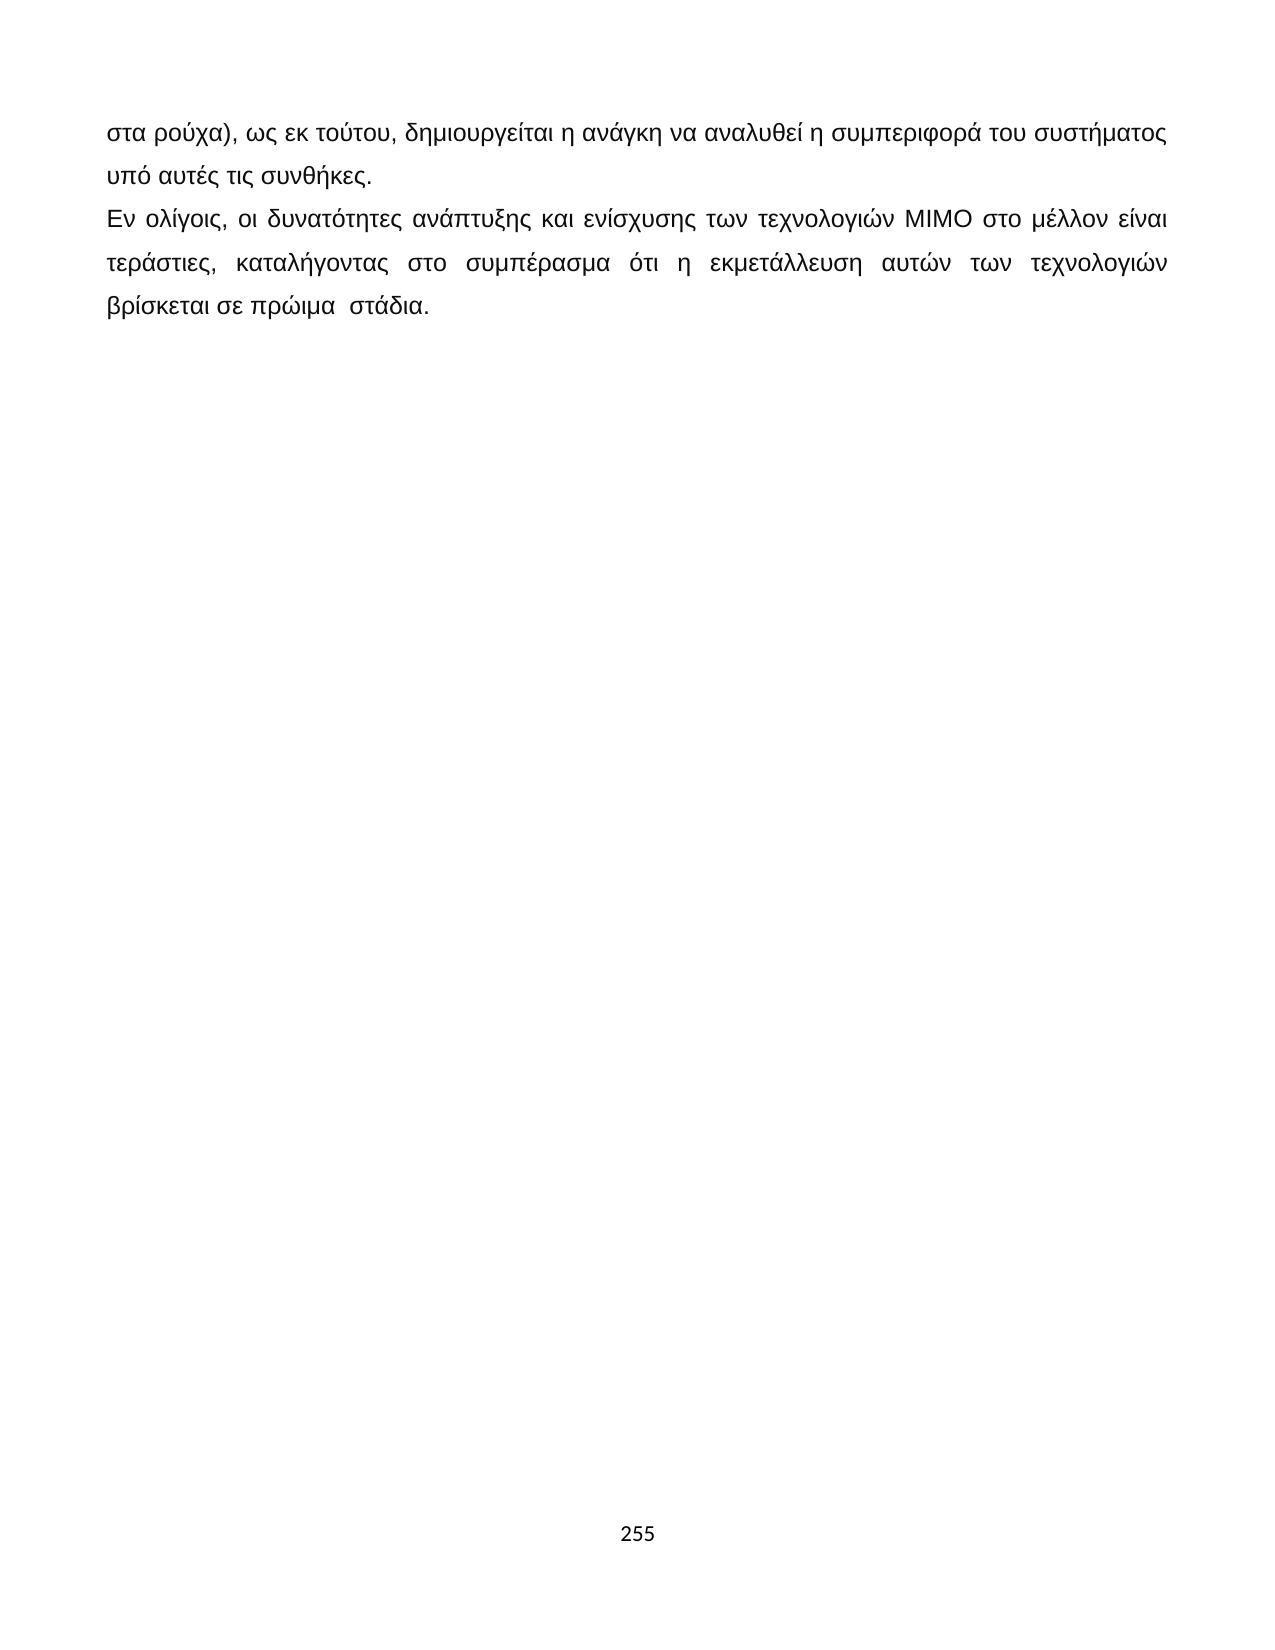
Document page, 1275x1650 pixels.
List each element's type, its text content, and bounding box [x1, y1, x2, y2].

text Εν ολίγοις, οι δυνατότητες ανάπτυξης και ενίσχυσης των τεχνολογιών MIMO στο μέλλον είναι τεράστιες, καταλήγοντας στο συμπέρασμα ότι η εκμετάλλευση αυτών των τεχνολογιών βρίσκεται σε πρώιμα στάδια. [106, 204, 1169, 319]
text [106, 118, 1169, 190]
